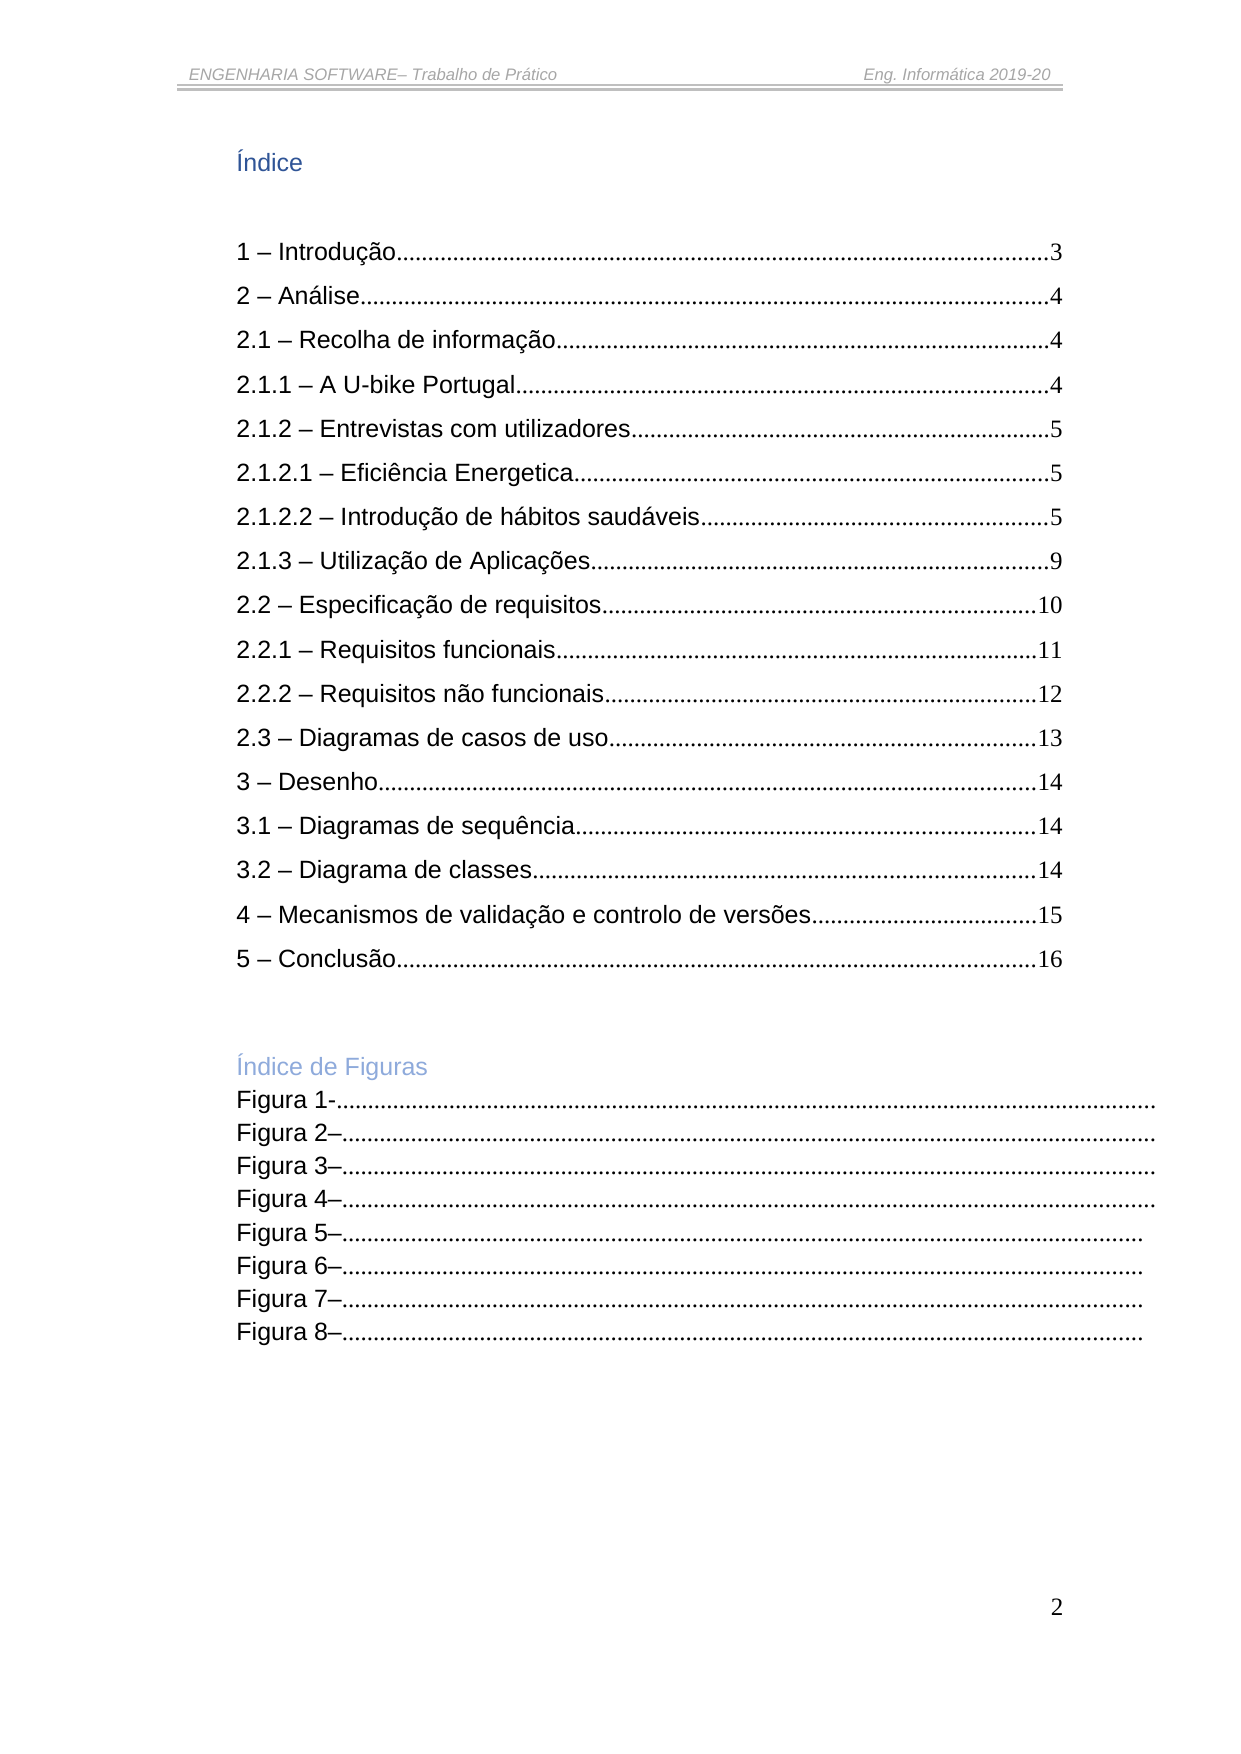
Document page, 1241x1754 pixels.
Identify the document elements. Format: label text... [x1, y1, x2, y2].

text Figura 2– 8 [177, 1118, 1063, 1147]
text Figura 8– 14 [177, 1317, 1063, 1346]
text Figura 1- 8 [177, 1085, 1063, 1114]
text Figura 3– 9 [177, 1151, 1063, 1180]
text Figura 6– 10 [177, 1251, 1063, 1279]
text Figura 5– 10 [177, 1217, 1063, 1246]
text Índice de Figuras [177, 1052, 1063, 1081]
text Figura 7– 13 [177, 1284, 1063, 1313]
text Figura 4– 9 [177, 1184, 1063, 1213]
